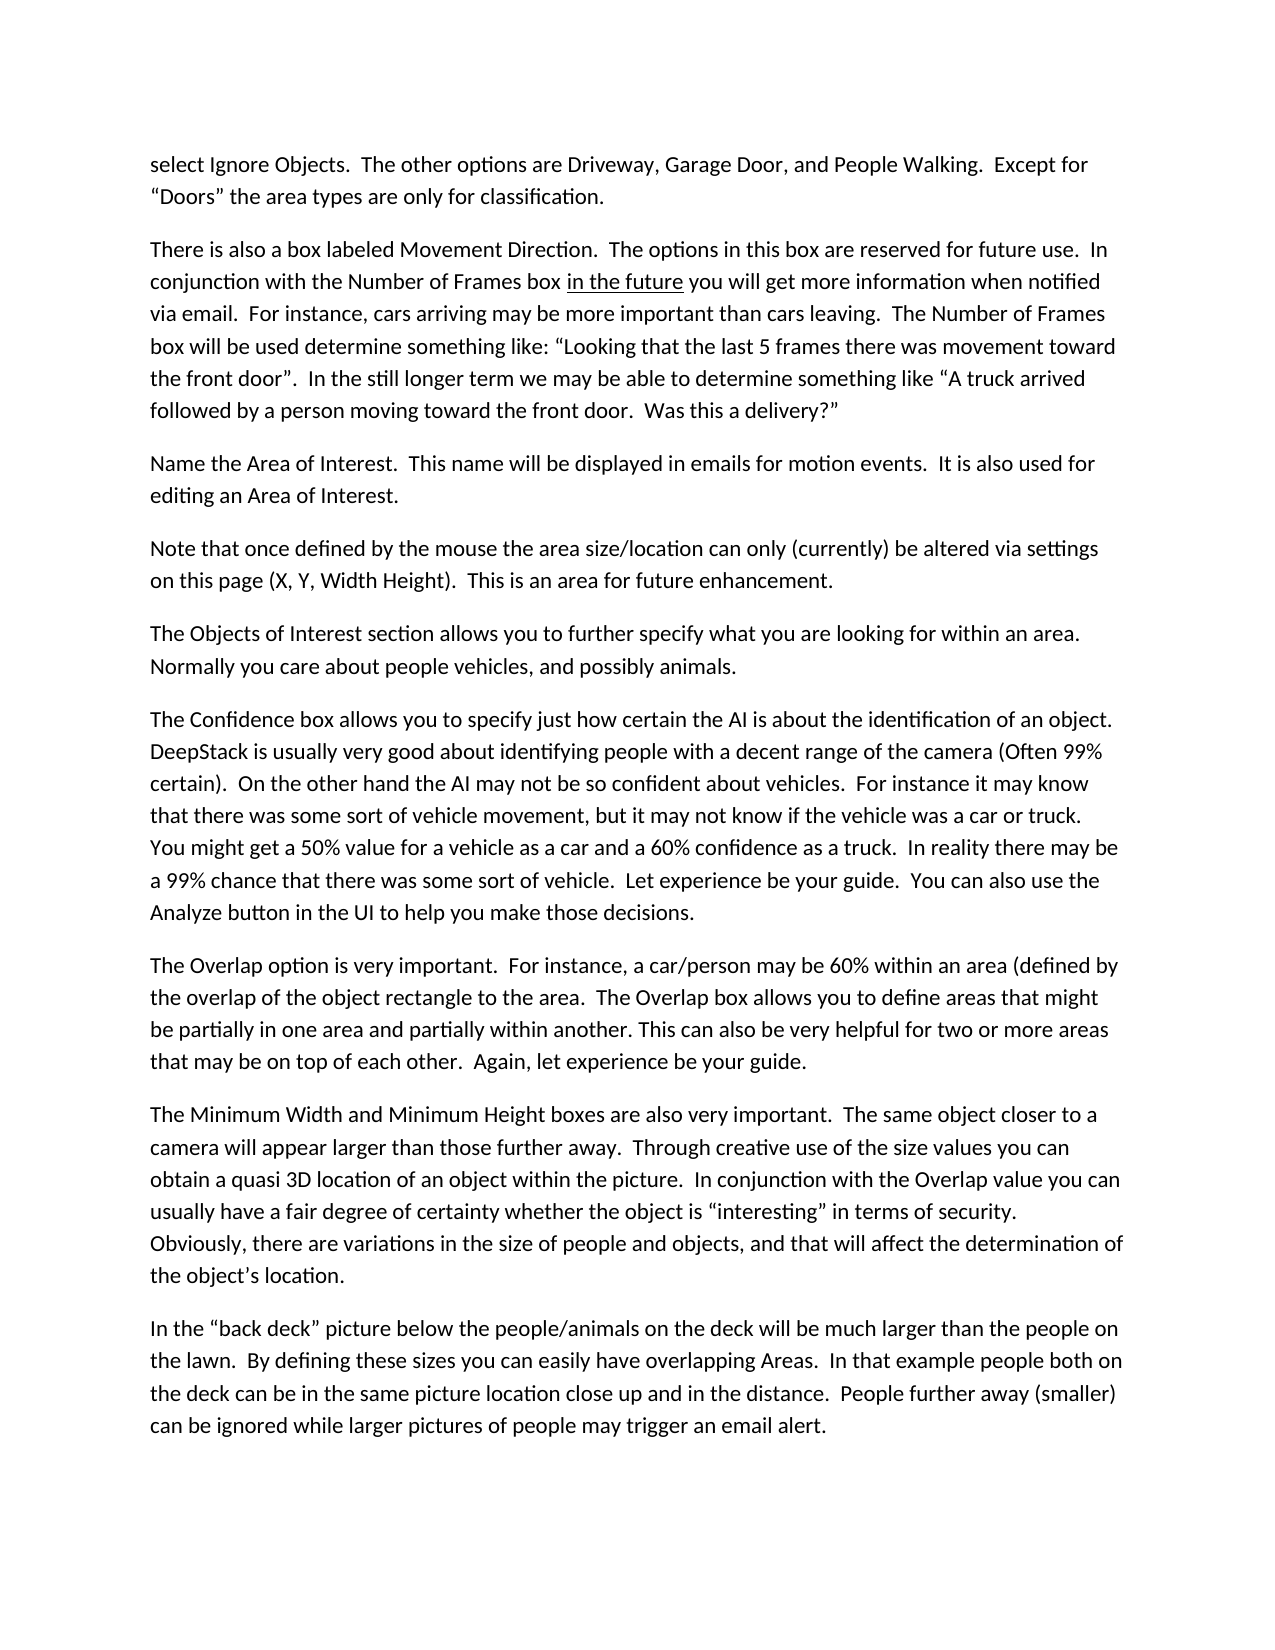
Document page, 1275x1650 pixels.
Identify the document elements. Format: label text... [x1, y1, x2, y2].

text In the “back deck” picture below the people/animals on the deck will be much larger than the people on the lawn. By defining these sizes you can easily have overlapping Areas. In that example people both on the deck can be in the same picture location close up and in the distance. People further away (smaller) can be ignored while larger pictures of people may trigger an email alert. [150, 1314, 1125, 1439]
text The Minimum Width and Minimum Height boxes are also very important. The same object closer to a camera will appear larger than those further away. Through creative use of the size values you can obtain a quasi 3D location of an object within the picture. In conjunction with the Overlap value you can usually have a fair degree of certainty whether the object is “interesting” in terms of security. Obviously, there are variations in the size of people and objects, and that will affect the determination of the object’s location. [150, 1101, 1125, 1289]
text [150, 150, 1125, 210]
text The Confidence box allows you to specify just how certain the AI is about the identification of an object. DeepStack is usually very good about identifying people with a decent range of the camera (Often 99% certain). On the other hand the AI may not be so confident about vehicles. For instance it may know that there was some sort of vehicle movement, but it may not know if the vehicle was a car or truck. You might get a 50% value for a vehicle as a car and a 60% confidence as a truck. In reality there may be a 99% chance that there was some sort of vehicle. Let experience be your guide. You can also use the Analyze button in the UI to help you make those decisions. [150, 705, 1125, 926]
text Name the Area of Interest. This name will be displayed in emails for motion events. It is also used for editing an Area of Interest. [150, 449, 1125, 509]
text There is also a box labeled Movement Direction. The options in this box are reserved for future use. In conjunction with the Number of Frames box in the future you will get more information when notified via email. For instance, cars arriving may be more important than cars leaving. The Number of Frames box will be used determine something like: “Looking that the last 5 frames there was movement toward the front door”. In the still longer term we may be able to determine something like “A truck arrived followed by a person moving toward the front door. Was this a delivery?” [150, 235, 1125, 424]
text The Overlap option is very important. For instance, a car/person may be 60% within an area (defined by the overlap of the object rectangle to the area. The Overlap box allows you to define areas that might be partially in one area and partially within another. This can also be very helpful for two or more areas that may be on top of each other. Again, let experience be your guide. [150, 951, 1125, 1076]
text Note that once defined by the mouse the area size/location can only (currently) be altered via settings on this page (X, Y, Width Height). This is an area for future enhancement. [150, 534, 1125, 594]
text The Objects of Interest section allows you to further specify what you are looking for within an area. Normally you care about people vehicles, and possibly animals. [150, 619, 1125, 680]
